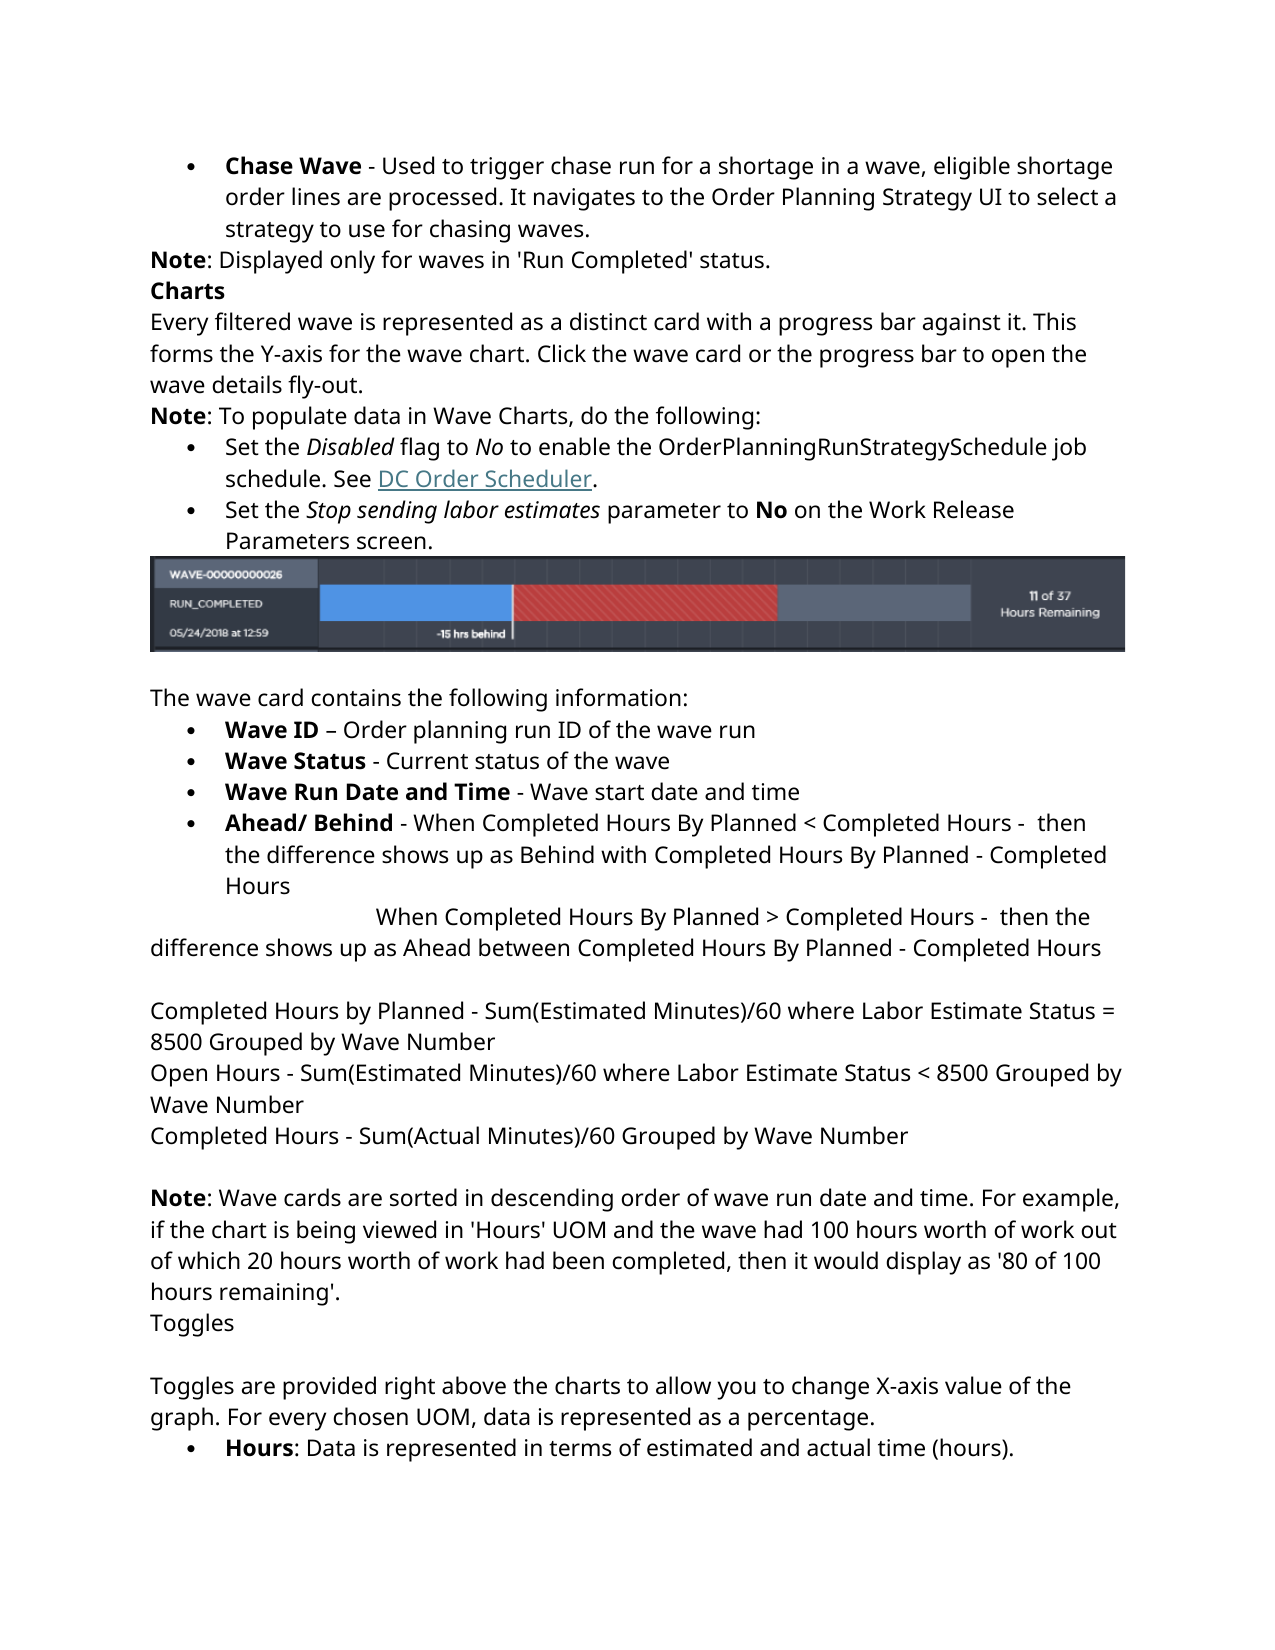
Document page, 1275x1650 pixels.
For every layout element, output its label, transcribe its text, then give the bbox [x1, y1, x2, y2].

list Ahead/ Behind - When Completed Hours By Planned < Completed Hours - then the difference shows up as Behind with Completed Hours By Planned - Completed Hours [187, 807, 1125, 901]
text Note: Wave cards are sorted in descending order of wave run date and time. For example, if the chart is being viewed in 'Hours' UOM and the wave had 100 hours worth of work out of which 20 hours worth of work had been completed, then it would display as '80 of 100 hours remaining'. [150, 1182, 1125, 1307]
text Completed Hours by Planned - Sum(Estimated Minutes)/60 where Labor Estimate Status = 8500 Grouped by Wave Number [150, 995, 1125, 1057]
text Open Hours - Sum(Estimated Minutes)/60 where Labor Estimate Status < 8500 Grouped by Wave Number [150, 1057, 1125, 1120]
list Hours: Data is represented in terms of estimated and actual time (hours). [187, 1432, 1125, 1464]
list Wave ID – Order planning run ID of the wave run [187, 714, 1125, 745]
text Note: Displayed only for waves in 'Run Completed' status. [150, 244, 1125, 275]
text Completed Hours - Sum(Actual Minutes)/60 Grouped by Wave Number [150, 1120, 1125, 1151]
list Wave Run Date and Time - Wave start date and time [187, 776, 1125, 807]
list Chase Wave - Used to trigger chase run for a shortage in a wave, eligible shortage order lines are processed. It navigates to the Order Planning Strategy UI to select a strategy to use for chasing waves. [187, 150, 1125, 244]
list Wave Status - Current status of the wave [187, 745, 1125, 776]
text The wave card contains the following information: [150, 682, 1125, 714]
text Every filtered wave is represented as a distinct card with a progress bar against it. This forms the Y-axis for the wave chart. Click the wave card or the progress bar to open the wave details fly-out. [150, 306, 1125, 400]
list Set the Disabled flag to No to enable the OrderPlanningRunStrategySchedule job schedule. See DC Order Scheduler. [187, 431, 1125, 494]
list Set the Stop sending labor estimates parameter to No on the Work Release Parameters screen. [187, 494, 1125, 556]
text Toggles [150, 1307, 1125, 1339]
picture [150, 556, 1125, 652]
text Note: To populate data in Wave Charts, do the following: [150, 400, 1125, 431]
text When Completed Hours By Planned > Completed Hours - then the difference shows up as Ahead between Completed Hours By Planned - Completed Hours [150, 901, 1125, 964]
text Charts [150, 275, 1125, 306]
text Toggles are provided right above the charts to allow you to change X-axis value of the graph. For every chosen UOM, data is represented as a percentage. [150, 1370, 1125, 1432]
